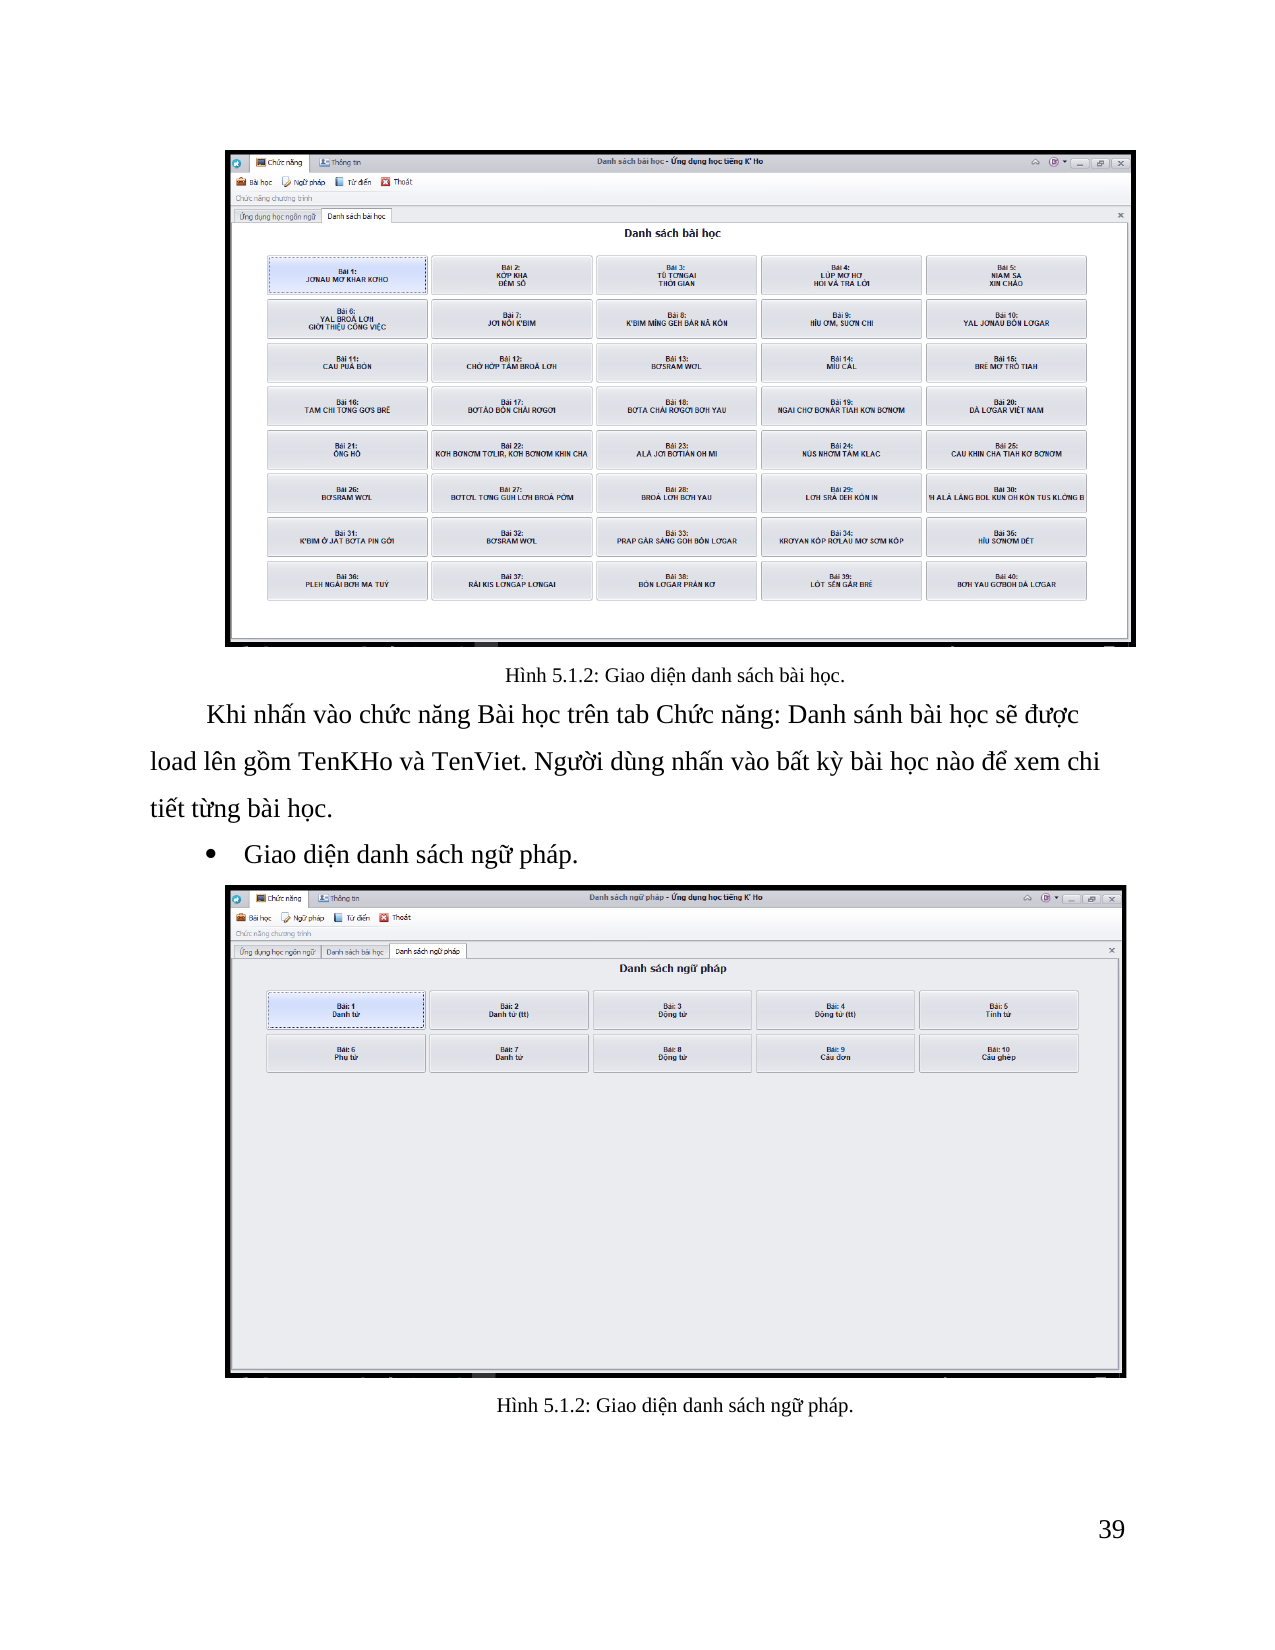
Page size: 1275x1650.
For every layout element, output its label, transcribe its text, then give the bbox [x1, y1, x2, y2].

picture [225, 150, 1136, 647]
list Khi nhấn vào chức năng Bài học trên tab Chức năng: Danh sánh bài học sẽ được load lên gồm TenKHo và TenViet. Người dùng nhấn vào bất kỳ bài học nào để xem chi tiết từng bài học. [150, 698, 1125, 823]
list Giao diện danh sách ngữ pháp. [206, 838, 1125, 870]
list Hình 5.1.2: Giao diện danh sách bài học. [150, 662, 1125, 687]
picture [225, 885, 1127, 1378]
list Hình 5.1.2: Giao diện danh sách ngữ pháp. [150, 1393, 1125, 1417]
